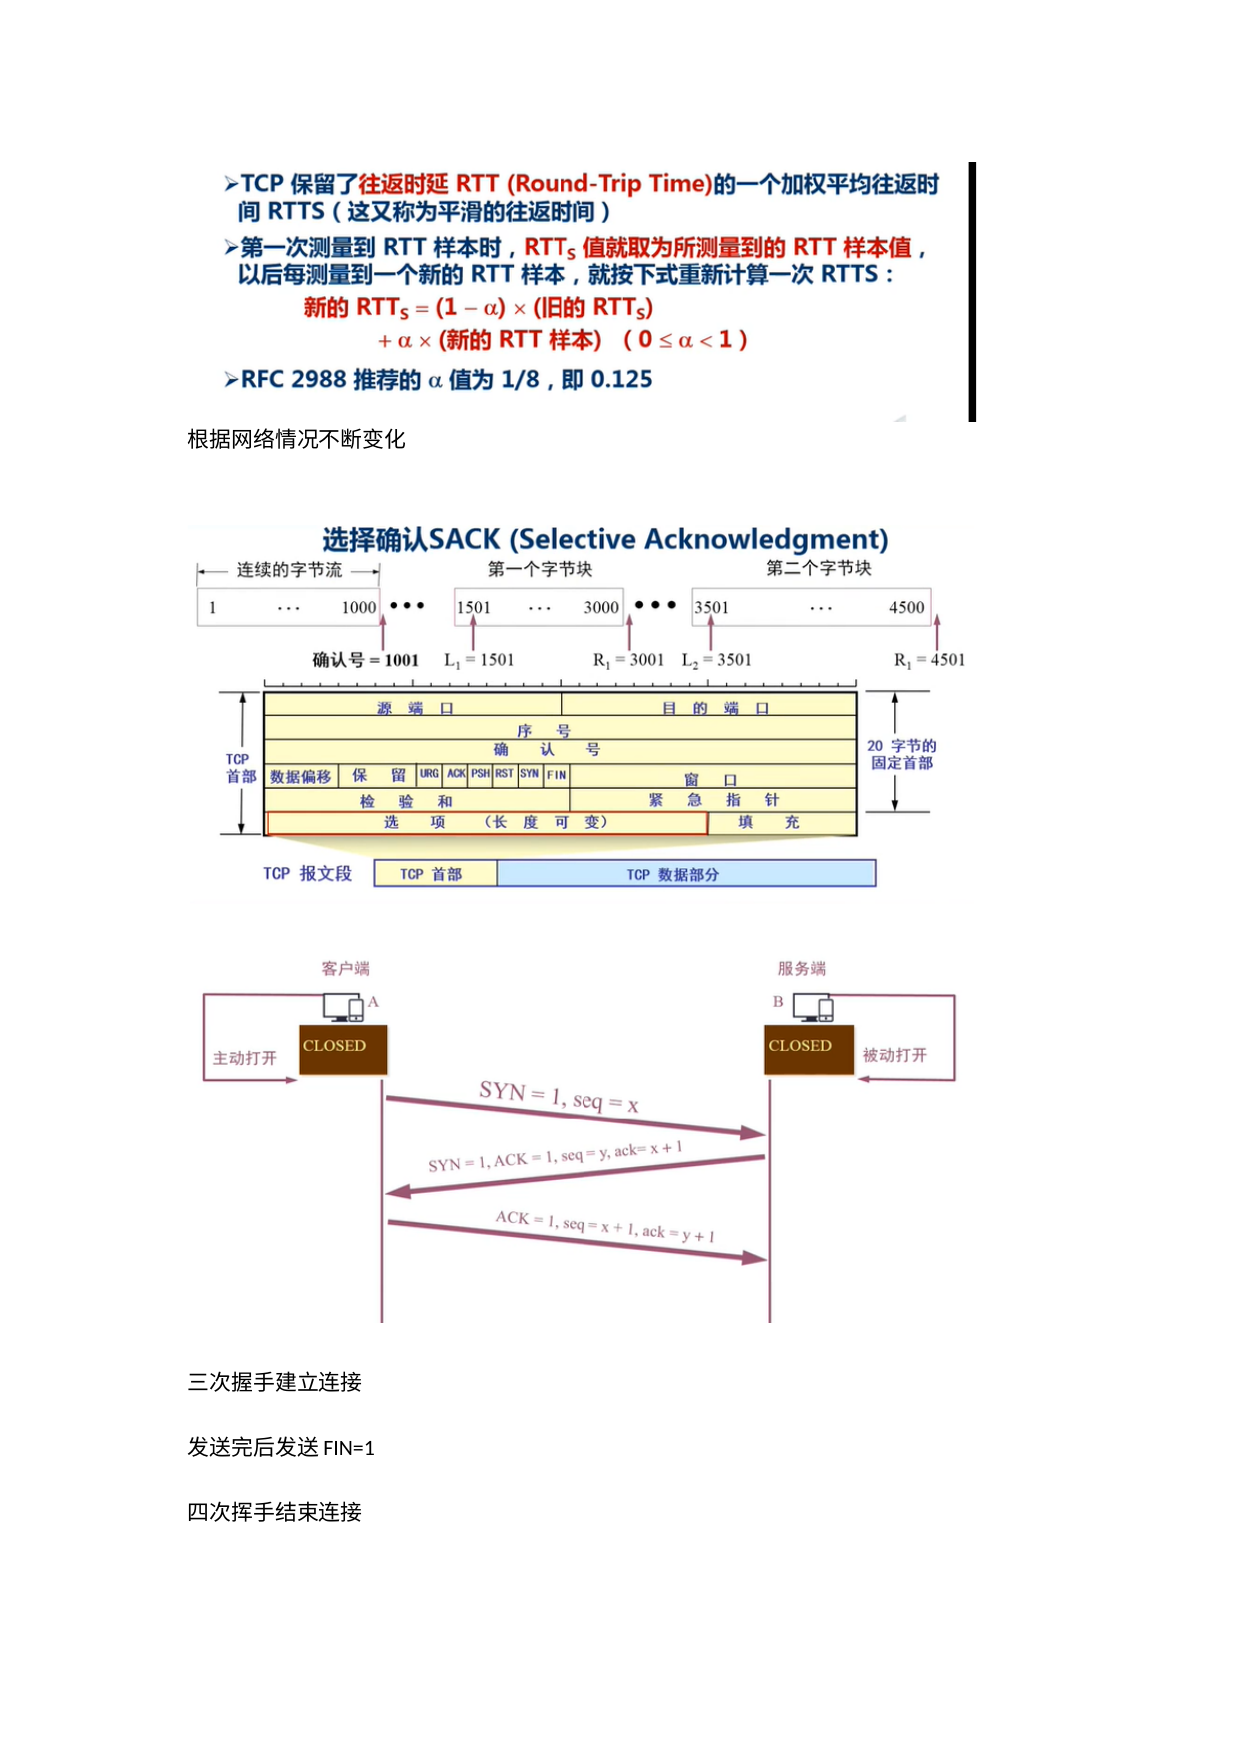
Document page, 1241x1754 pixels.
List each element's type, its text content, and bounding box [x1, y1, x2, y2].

picture [187, 525, 975, 904]
list 四次挥手结束连接 [187, 1494, 1053, 1527]
list 三次握手建立连接 [187, 1364, 1053, 1397]
picture [187, 162, 977, 422]
list 根据网络情况不断变化 [187, 422, 1053, 454]
picture [187, 951, 978, 1323]
list 发送完后发送FIN=1 [187, 1429, 1053, 1462]
